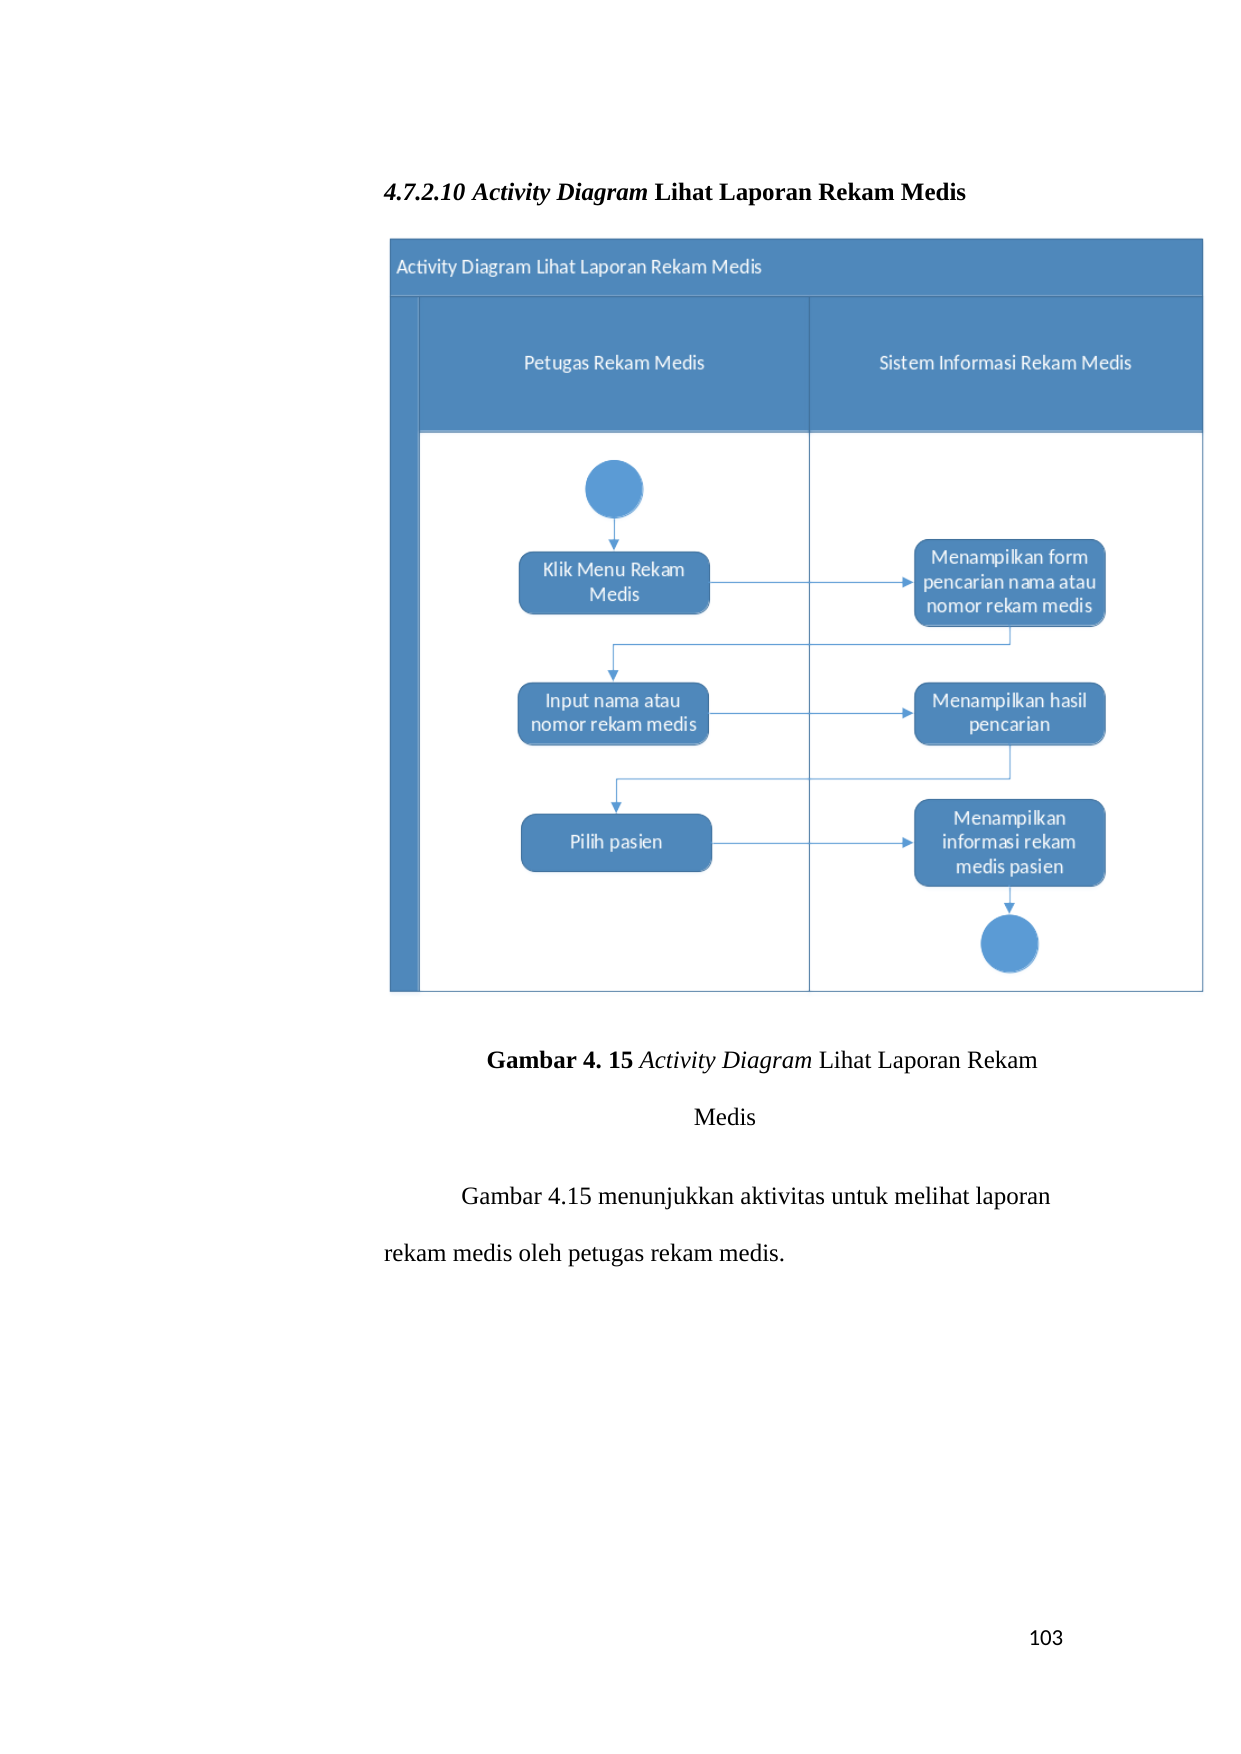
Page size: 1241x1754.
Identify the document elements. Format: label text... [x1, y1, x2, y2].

subtitle Activity Diagram Lihat Laporan Rekam Medis [384, 177, 1063, 206]
text Gambar 4. 15 Activity Diagram Lihat Laporan Rekam Medis [386, 1045, 1063, 1131]
text Gambar 4.15 menunjukkan aktivitas untuk melihat laporan rekam medis oleh petugas rekam medis. [384, 1181, 1063, 1267]
